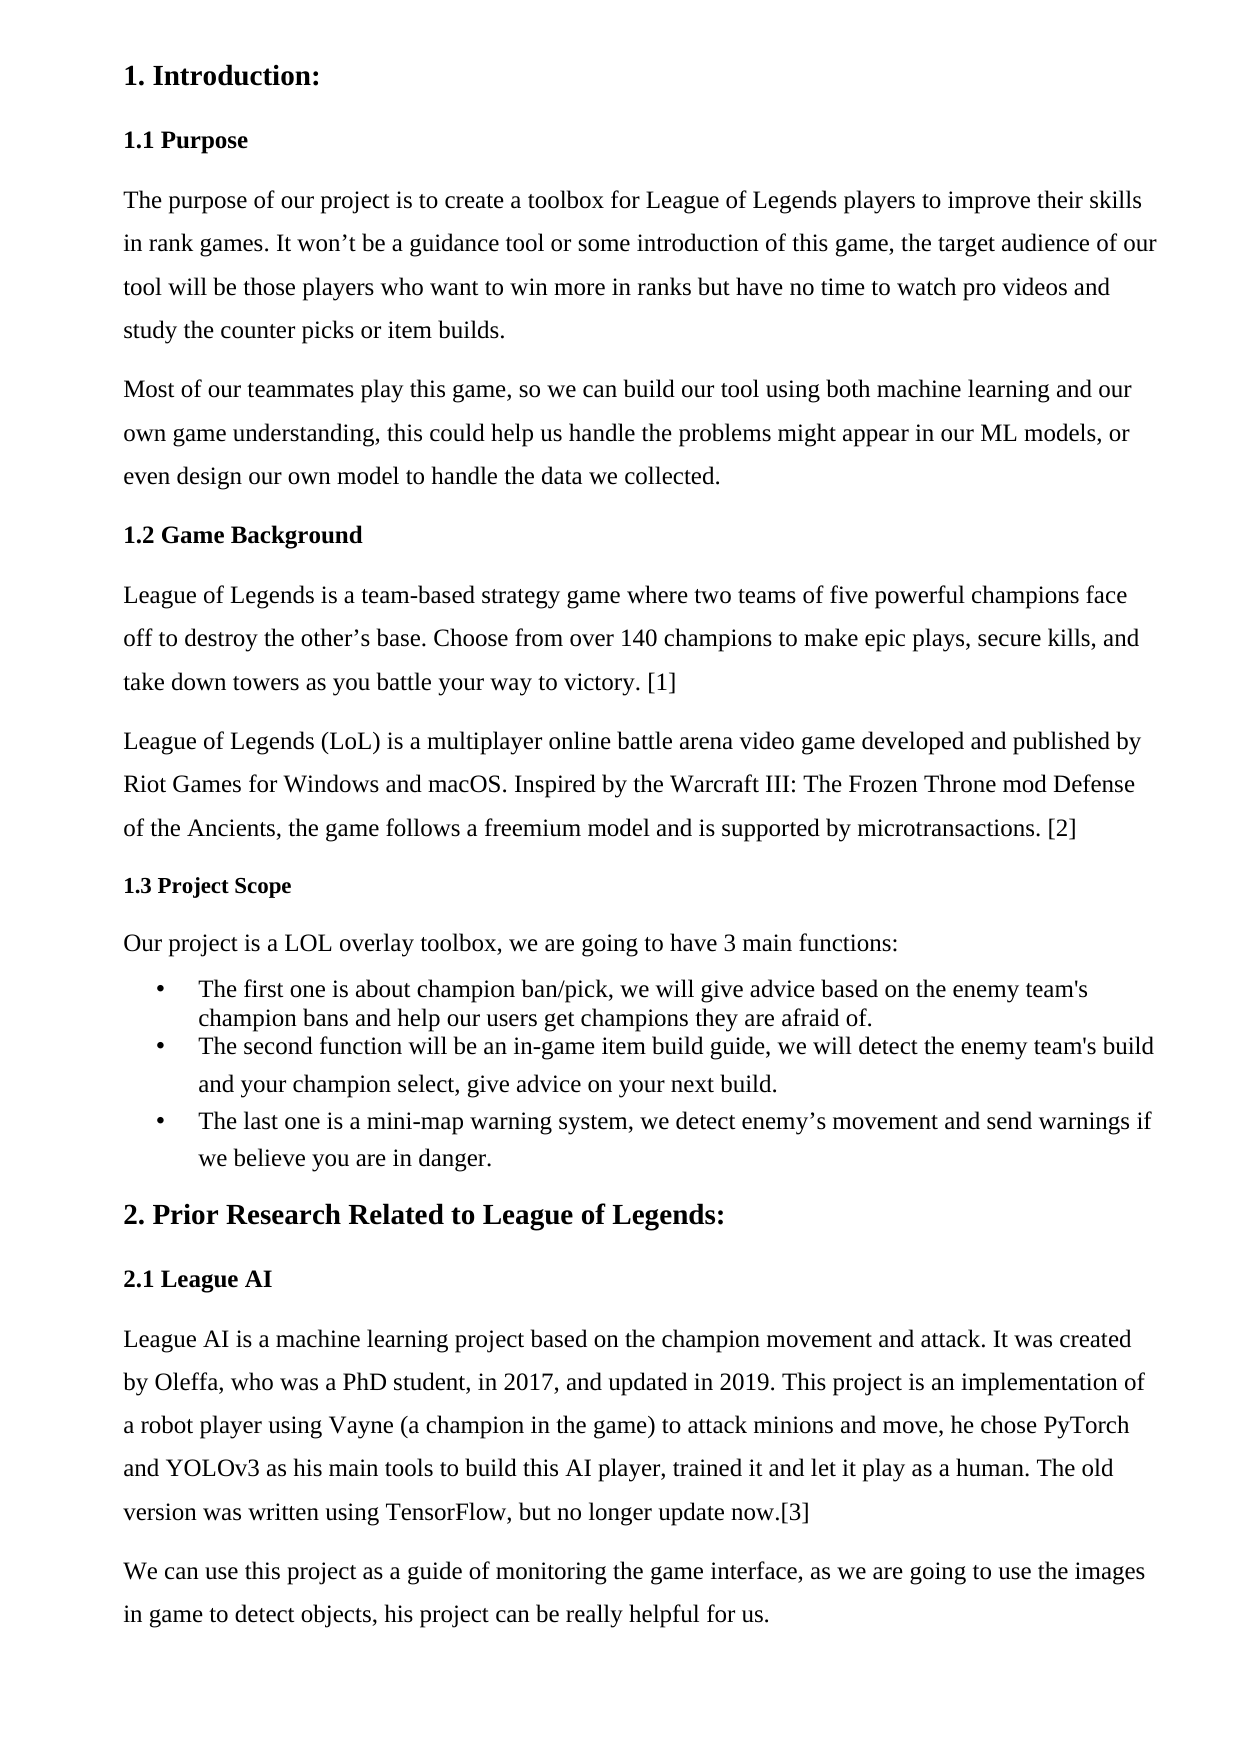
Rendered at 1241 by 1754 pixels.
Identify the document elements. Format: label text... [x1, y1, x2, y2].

text The purpose of our project is to create a toolbox for League of Legends players to improve their skills in rank games. It won’t be a guidance tool or some introduction of this game, the target audience of our tool will be those players who want to win more in ranks but have no time to watch pro videos and study the counter picks or item builds. [123, 185, 1162, 343]
text Our project is a LOL overlay toolbox, we are going to have 3 main functions: [123, 928, 1162, 957]
text 1.3 Project Scope [123, 872, 1162, 899]
text 1.1 Purpose [123, 126, 1162, 154]
text League AI is a machine learning project based on the champion movement and attack. It was created by Oleffa, who was a PhD student, in 2017, and updated in 2019. This project is an implementation of a robot player using Vayne (a champion in the game) to attack minions and move, he chose PyTorch and YOLOv3 as his main tools to build this AI player, trained it and let it play as a human. The old version was written using TensorFlow, but no longer update now.[3] [123, 1324, 1162, 1525]
text League of Legends (LoL) is a multiplayer online battle arena video game developed and published by Riot Games for Windows and macOS. Inspired by the Warcraft III: The Frozen Throne mod Defense of the Ancients, the game follows a freemium model and is supported by microtransactions. [2] [123, 726, 1162, 841]
list The first one is about champion ban/pick, we will give advice based on the enemy team's champion bans and help our users get champions they are afraid of. [161, 974, 1162, 1031]
text Most of our teammates play this game, so we can build our tool using both machine learning and our own game understanding, this could help us handle the problems might appear in our ML models, or even design our own model to handle the data we collected. [123, 374, 1162, 489]
list The last one is a mini-map warning system, we detect enemy’s movement and send warnings if we believe you are in danger. [161, 1106, 1162, 1172]
text We can use this project as a guide of monitoring the game interface, as we are going to use the images in game to detect objects, his project can be really helpful for us. [123, 1556, 1162, 1628]
text 2. Prior Research Related to League of Legends: [123, 1197, 1162, 1231]
text League of Legends is a team-based strategy game where two teams of five powerful champions face off to destroy the other’s base. Choose from over 140 champions to make epic plays, secure kills, and take down towers as you battle your way to victory. [1] [123, 580, 1162, 695]
text 1.2 Game Background [123, 521, 1162, 549]
text 2.1 League AI [123, 1264, 1162, 1293]
list The second function will be an in-game item build guide, we will detect the enemy team's build and your champion select, give advice on your next build. [161, 1031, 1162, 1097]
text 1. Introduction: [123, 58, 1162, 92]
